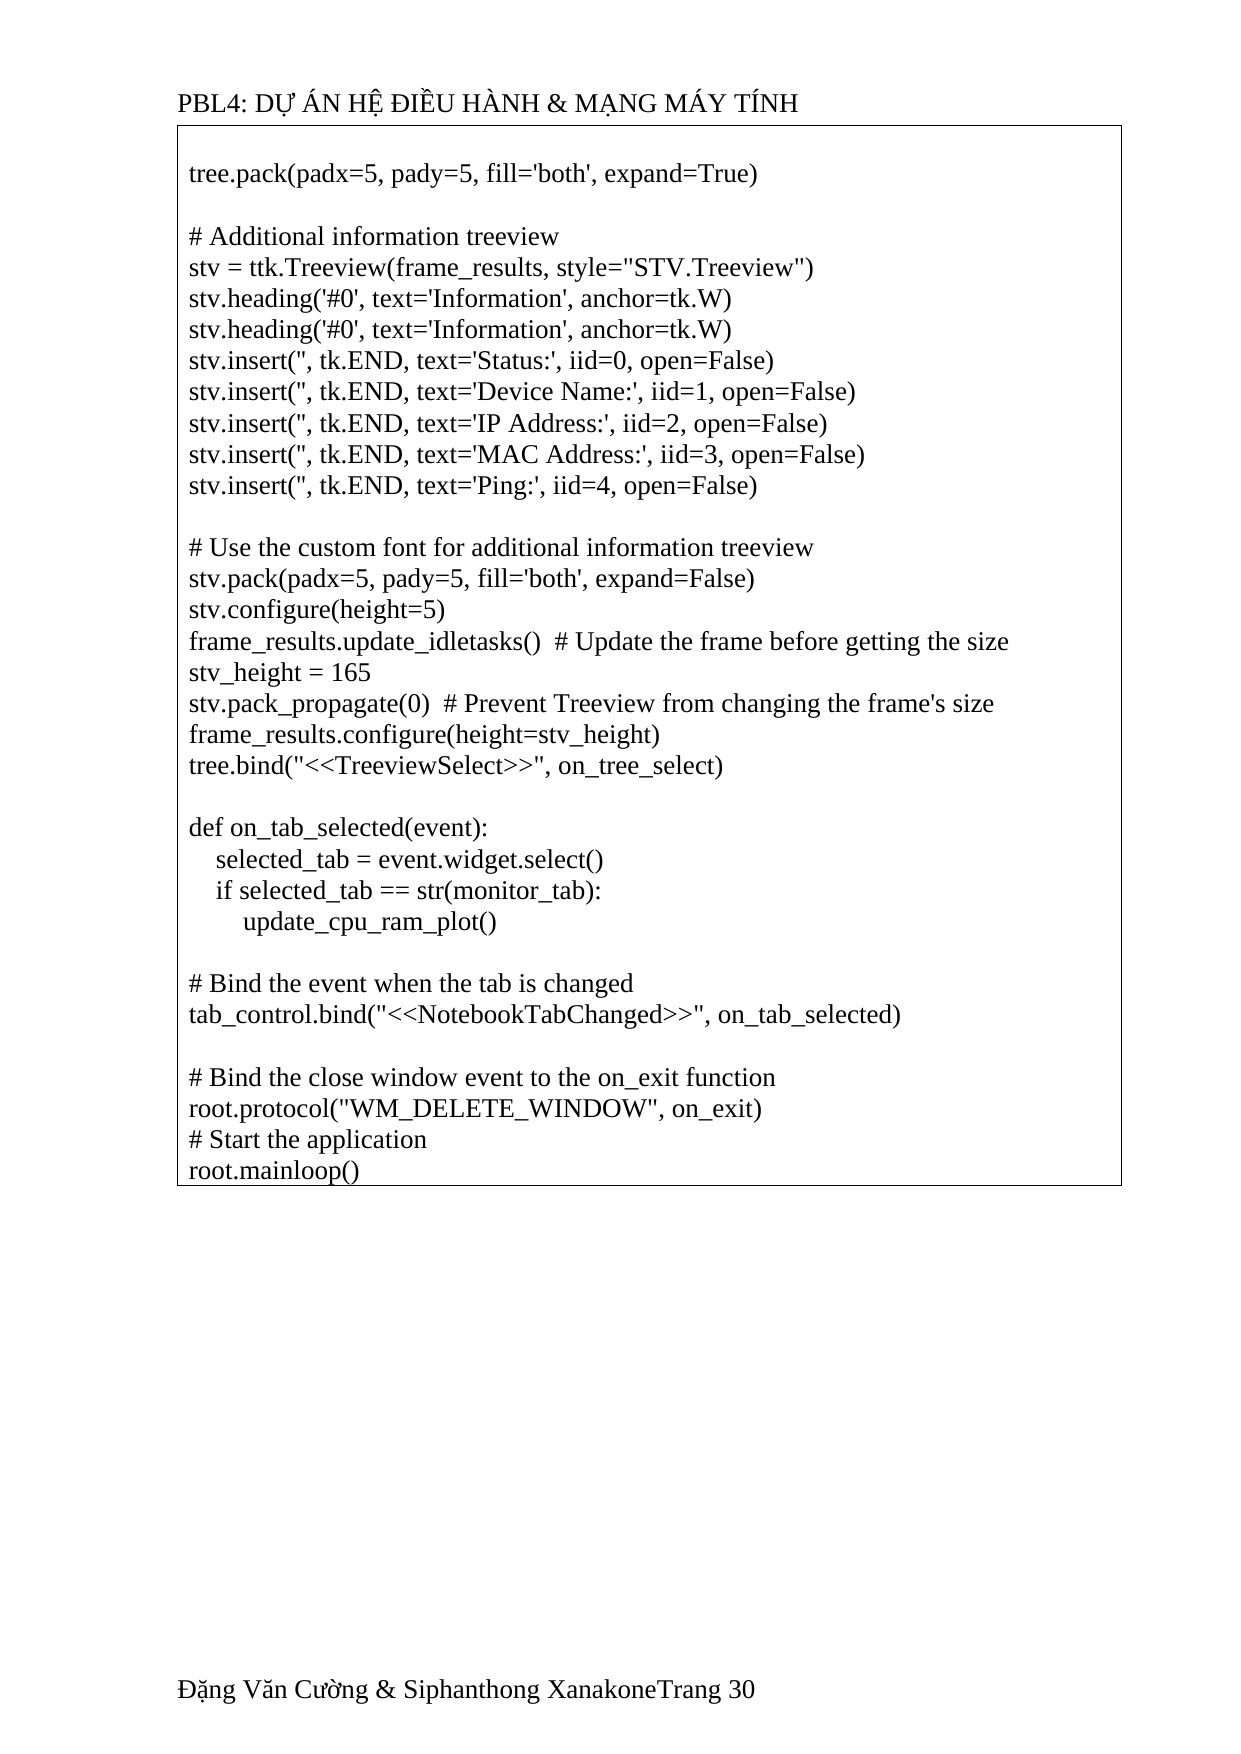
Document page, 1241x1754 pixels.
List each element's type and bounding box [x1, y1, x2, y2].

table_header [178, 126, 1121, 1185]
